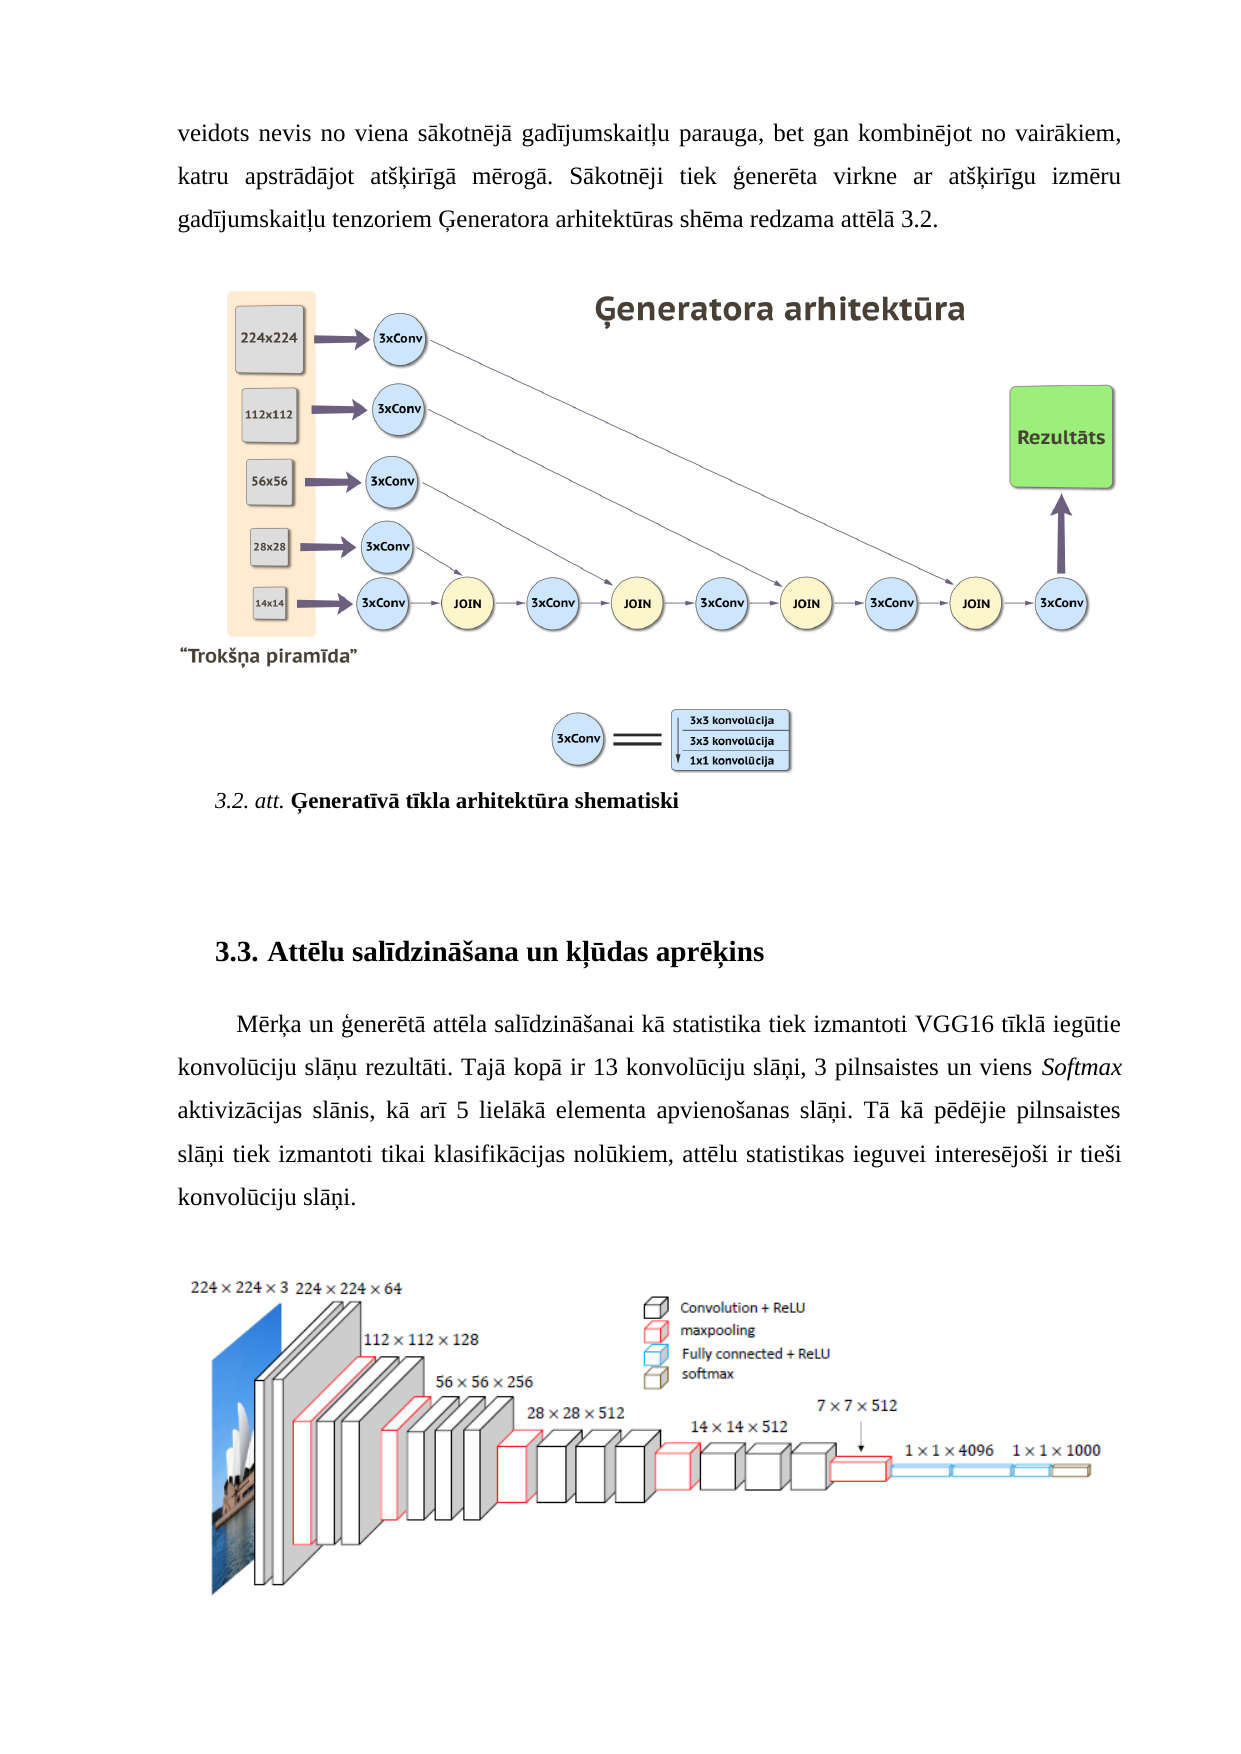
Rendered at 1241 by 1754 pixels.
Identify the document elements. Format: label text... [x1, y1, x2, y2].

subtitle Attēlu salīdzināšana un kļūdas aprēķins [215, 934, 1122, 968]
text Mērķa un ģenerētā attēla salīdzināšanai kā statistika tiek izmantoti VGG16 tīklā iegūtie konvolūciju slāņu rezultāti. Tajā kopā ir 13 konvolūciju slāņi, 3 pilnsaistes un viens Softmax aktivizācijas slānis, kā arī 5 lielākā elementa apvienošanas slāņi. Tā kā pēdējie pilnsaistes slāņi tiek izmantoti tikai klasifikācijas nolūkiem, attēlu statistikas ieguvei interesējoši ir tieši konvolūciju slāņi. [177, 1009, 1122, 1211]
text 3.2. att. Ģeneratīvā tīkla arhitektūra shematiski [215, 787, 1122, 813]
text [177, 118, 1122, 233]
picture [177, 1268, 1122, 1609]
